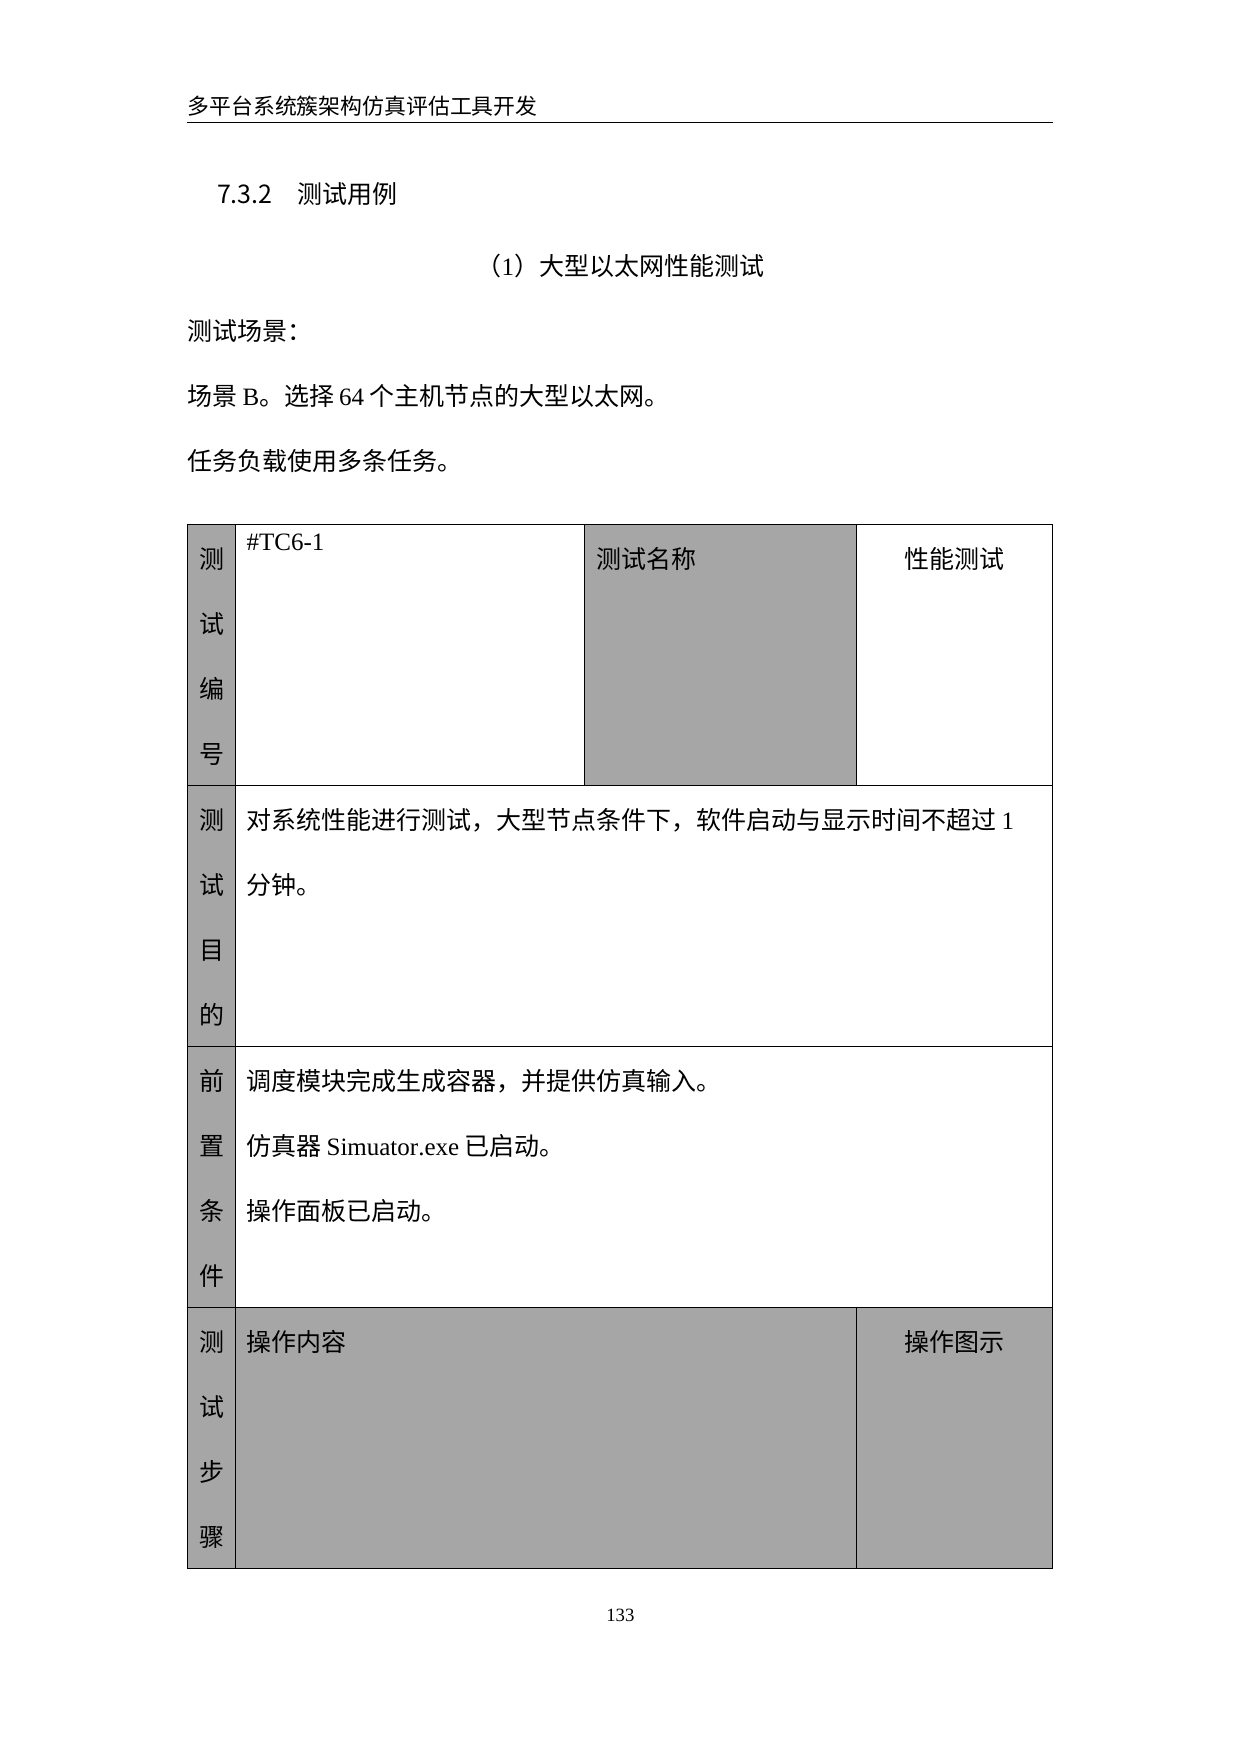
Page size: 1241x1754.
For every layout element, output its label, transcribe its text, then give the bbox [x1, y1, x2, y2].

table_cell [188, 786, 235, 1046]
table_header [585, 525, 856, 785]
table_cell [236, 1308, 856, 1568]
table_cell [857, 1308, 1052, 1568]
text 场景B。选择64个主机节点的大型以太网。 [187, 362, 1053, 427]
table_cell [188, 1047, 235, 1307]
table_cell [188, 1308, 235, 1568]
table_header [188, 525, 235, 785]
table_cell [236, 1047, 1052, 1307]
list 测试用例 [217, 160, 1028, 225]
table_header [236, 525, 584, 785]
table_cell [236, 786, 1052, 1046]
text 任务负载使用多条任务。 [187, 427, 1053, 492]
text 测试场景： [187, 297, 1053, 362]
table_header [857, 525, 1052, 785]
text （1）大型以太网性能测试 [187, 232, 1053, 297]
